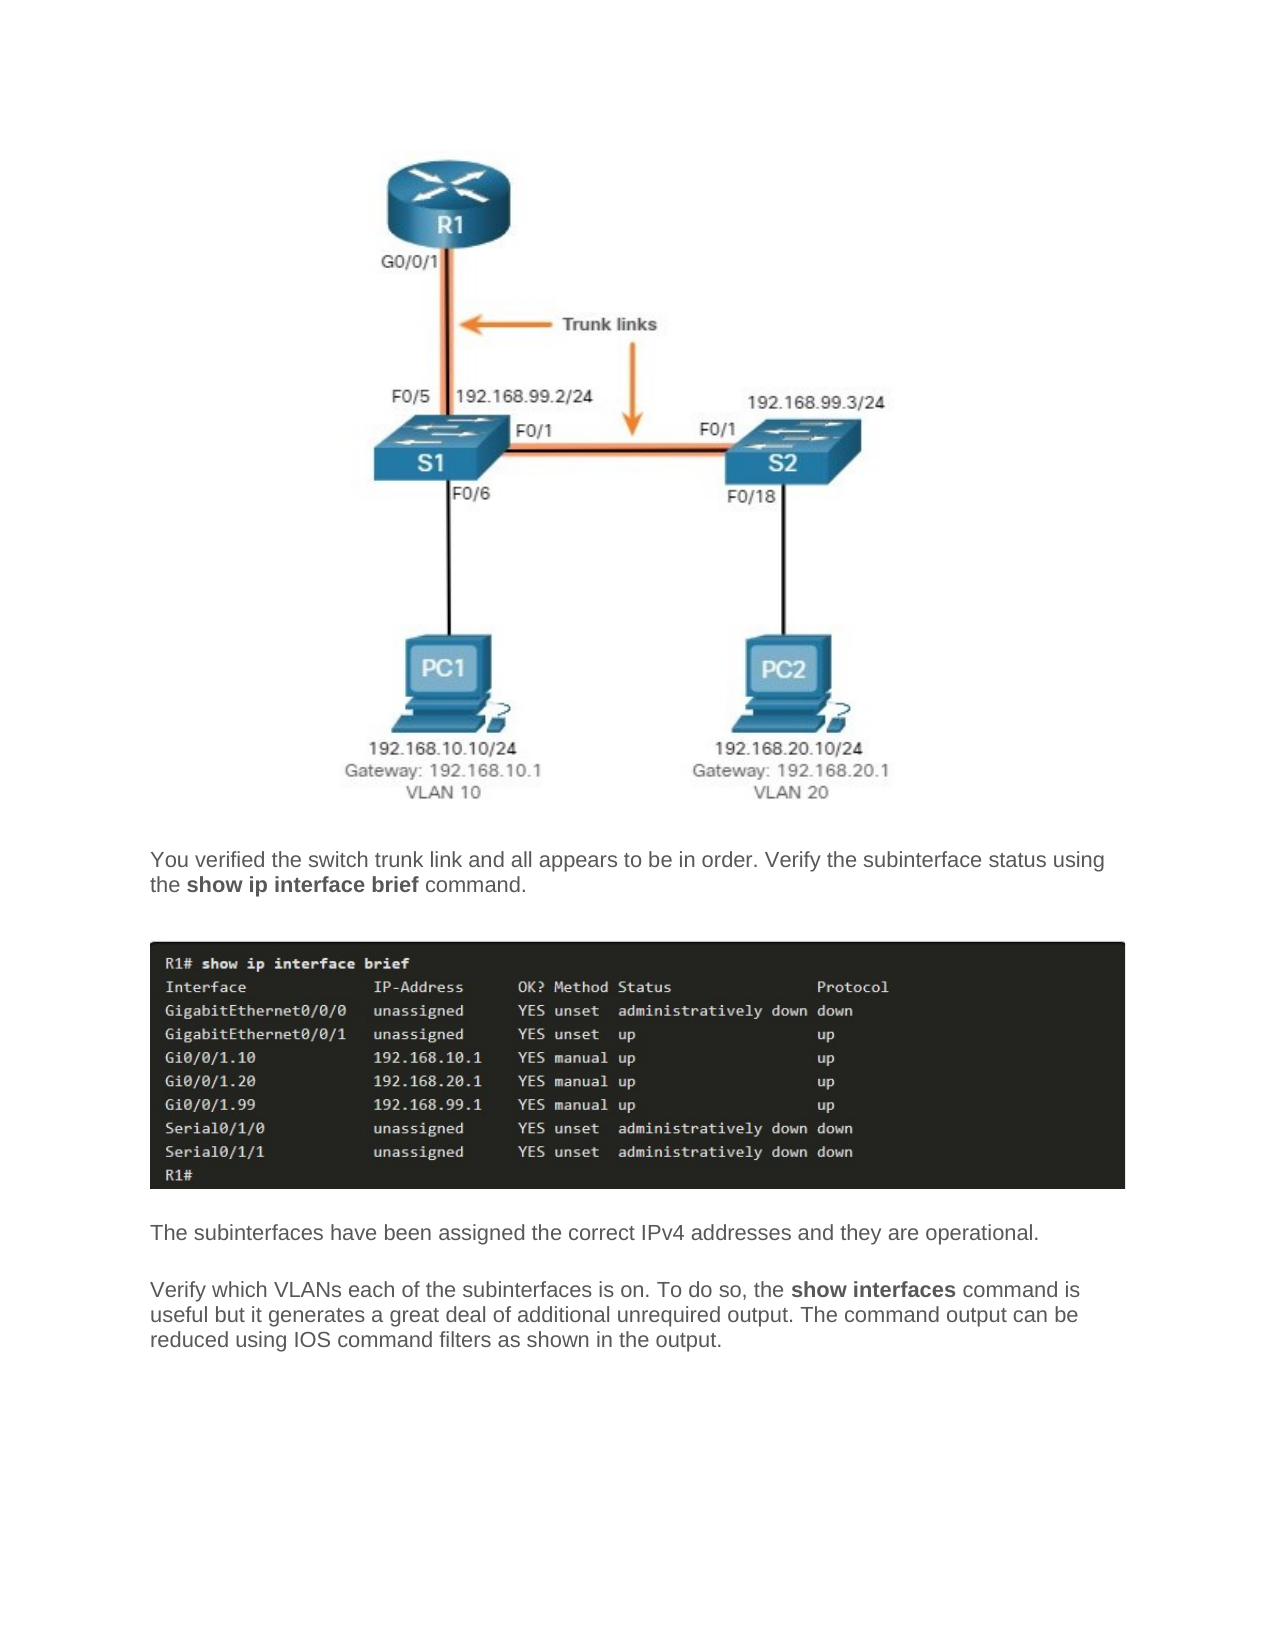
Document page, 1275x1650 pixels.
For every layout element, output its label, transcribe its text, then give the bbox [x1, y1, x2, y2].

text You verified the switch trunk link and all appears to be in order. Verify the subinterface status using the show ip interface brief command. [527, 847, 1125, 897]
picture [150, 928, 1125, 1189]
text Verify which VLANs each of the subinterfaces is on. To do so, the show interfaces command is useful but it generates a great deal of additional unrequired output. The command output can be reduced using IOS command filters as shown in the output. [150, 1277, 1125, 1352]
picture [318, 150, 957, 816]
text The subinterfaces have been assigned the correct IPv4 addresses and they are operational. [150, 1220, 1125, 1246]
